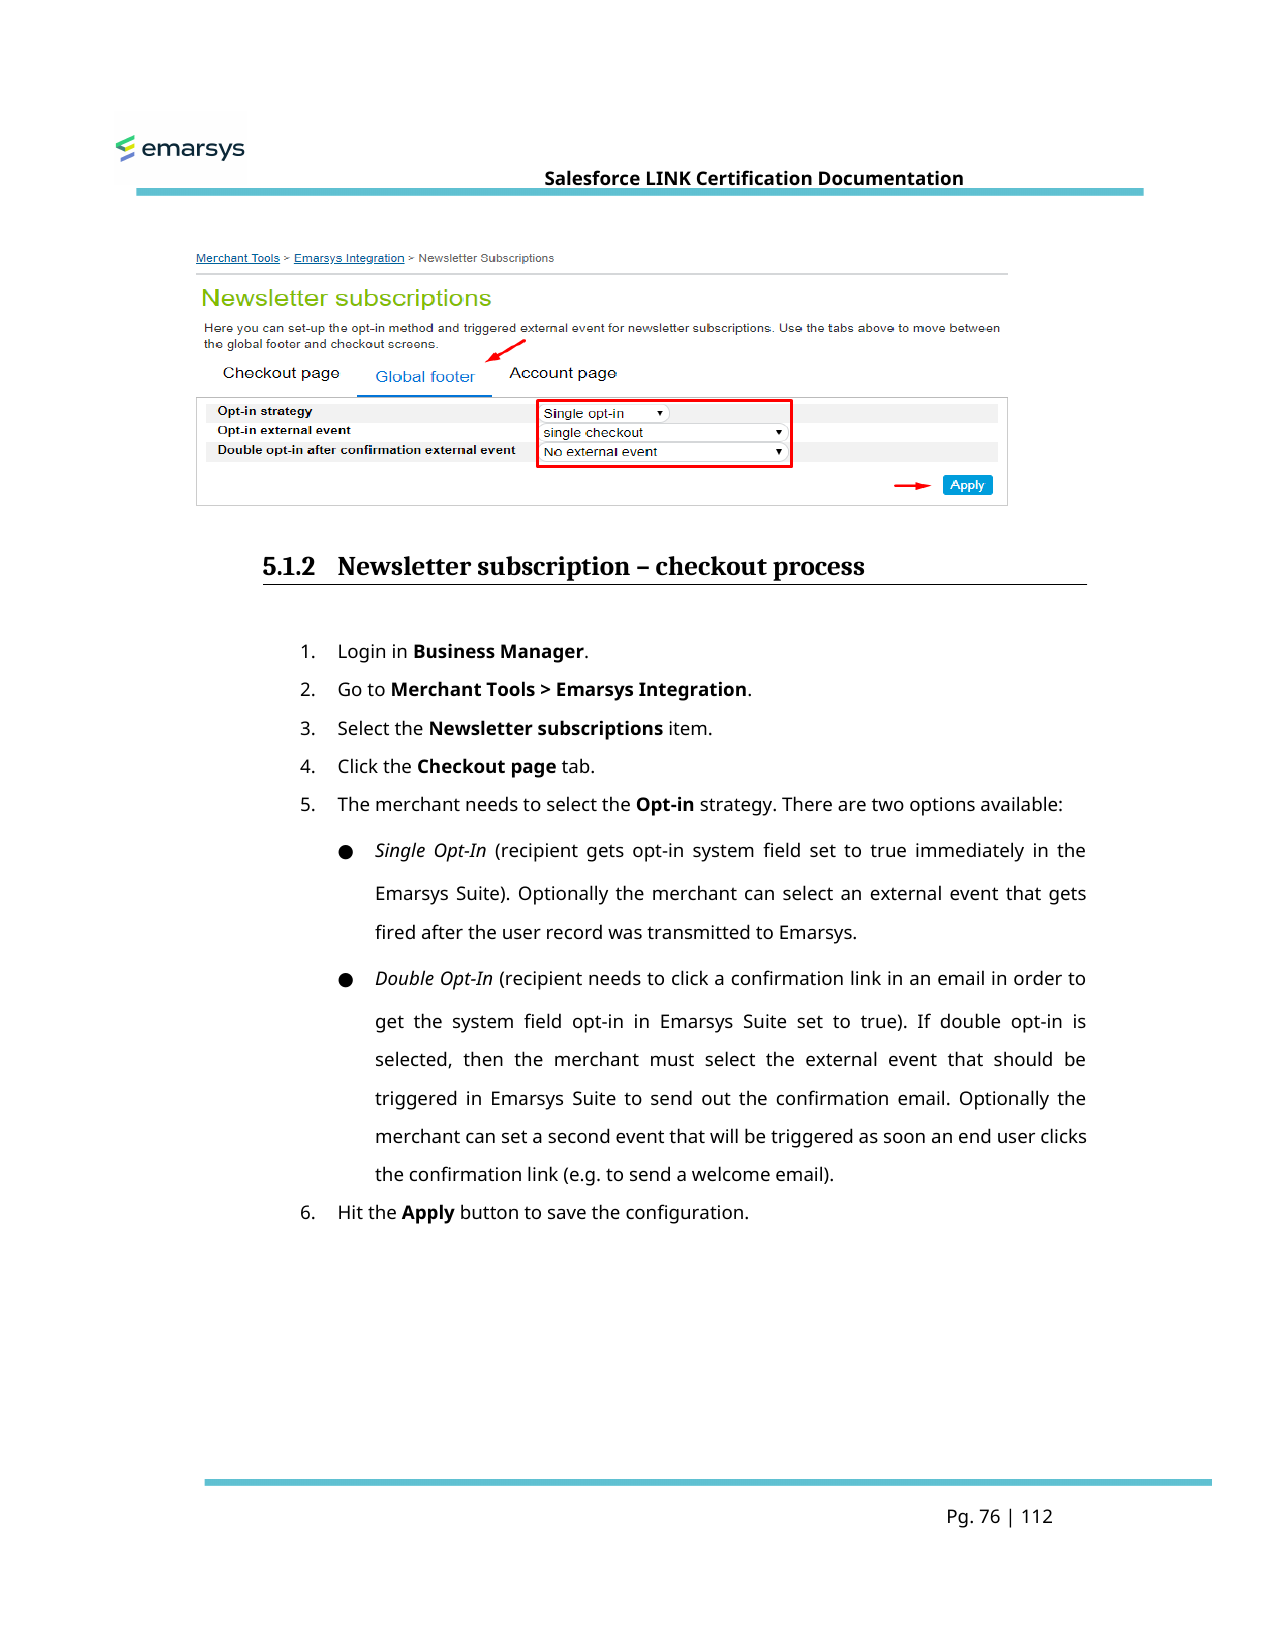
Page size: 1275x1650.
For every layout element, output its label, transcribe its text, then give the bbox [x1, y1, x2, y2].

list Go to Merchant Tools > Emarsys Integration. [300, 677, 1087, 702]
list Select the Newsletter subscriptions item. [300, 715, 1087, 740]
list The merchant needs to select the Opt-in strategy. There are two options available: [300, 791, 1087, 817]
picture [204, 1479, 1212, 1486]
picture [113, 111, 247, 185]
list Single Opt-In (recipient gets opt-in system field set to true immediately in the Emarsys Suite). Optionally the merchant can select an external event that gets fired after the user record was transmitted to Emarsys. [337, 829, 1087, 944]
picture [187, 243, 1016, 514]
list Hit the Apply button to save the configuration. [300, 1199, 1087, 1225]
list Login in Business Manager. [300, 638, 1087, 664]
picture [136, 188, 1144, 196]
list Click the Checkout page tab. [300, 753, 1087, 779]
subtitle Newsletter subscription – checkout process [262, 551, 1087, 585]
list Double Opt-In (recipient needs to click a confirmation link in an email in order to get the system field opt-in in Emarsys Suite set to true). If double opt-in is selected, then the merchant must select the external event that should be triggered in Emarsys Suite to send out the confirmation email. Optionally the merchant can set a second event that will be triggered as soon an end user clicks the confirmation link (e.g. to send a welcome email). [337, 957, 1087, 1187]
